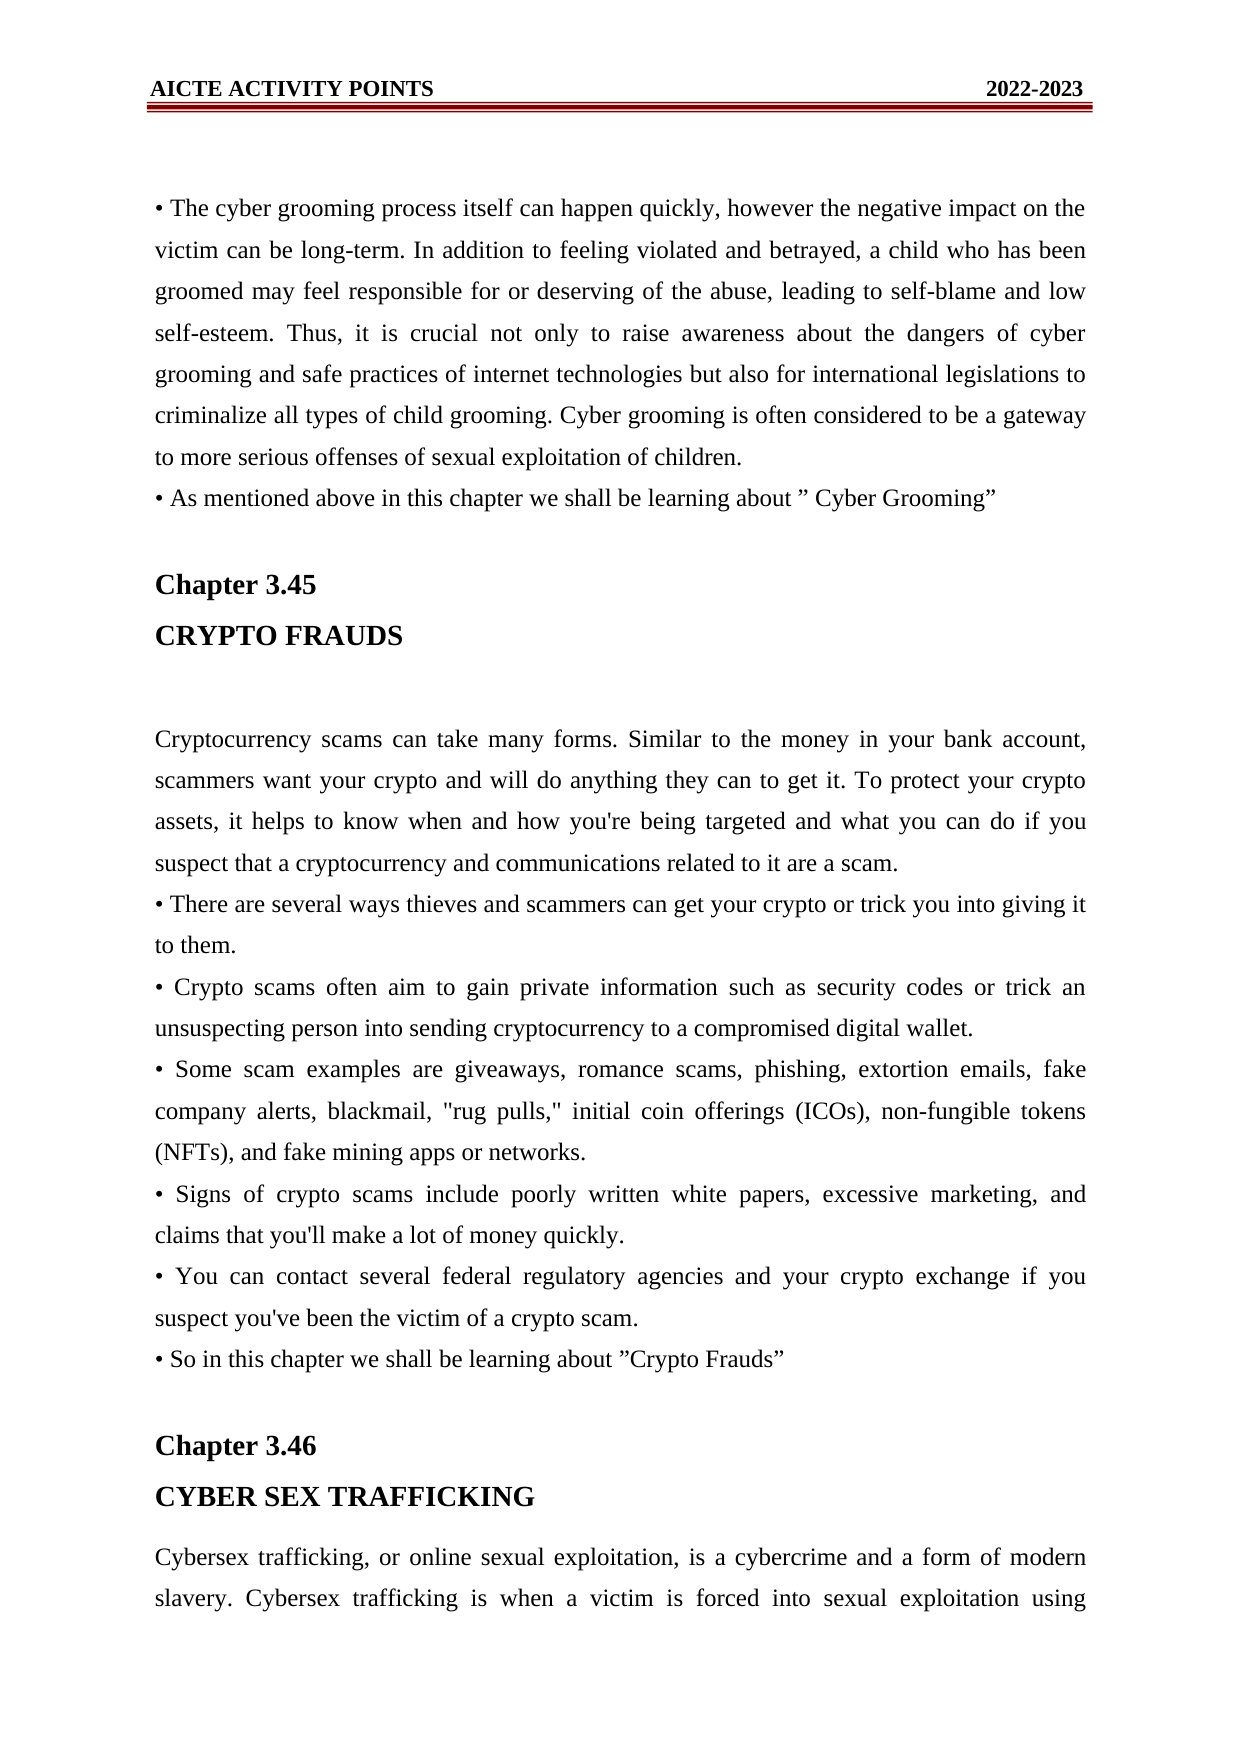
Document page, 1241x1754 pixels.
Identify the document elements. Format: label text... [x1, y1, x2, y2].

text Chapter 3.46 [154, 1428, 1087, 1462]
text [154, 1529, 1087, 1612]
text Chapter 3.45 [154, 567, 1087, 601]
text CRYPTO FRAUDS [154, 618, 1087, 651]
text Cryptocurrency scams can take many forms. Similar to the money in your bank account, scammers want your crypto and will do anything they can to get it. To protect your crypto assets, it helps to know when and how you're being targeted and what you can do if you suspect that a cryptocurrency and communications related to it are a scam. • There are several ways thieves and scammers can get your crypto or trick you into giving it to them. • Crypto scams often aim to gain private information such as security codes or trick an unsuspecting person into sending cryptocurrency to a compromised digital wallet. • Some scam examples are giveaways, romance scams, phishing, extortion emails, fake company alerts, blackmail, "rug pulls," initial coin offerings (ICOs), non-fungible tokens (NFTs), and fake mining apps or networks. • Signs of crypto scams include poorly written white papers, excessive marketing, and claims that you'll make a lot of money quickly. • You can contact several federal regulatory agencies and your crypto exchange if you suspect you've been the victim of a crypto scam. • So in this chapter we shall be learning about ”Crypto Frauds” [154, 711, 1087, 1373]
text CYBER SEX TRAFFICKING [154, 1479, 1087, 1512]
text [154, 139, 1087, 247]
